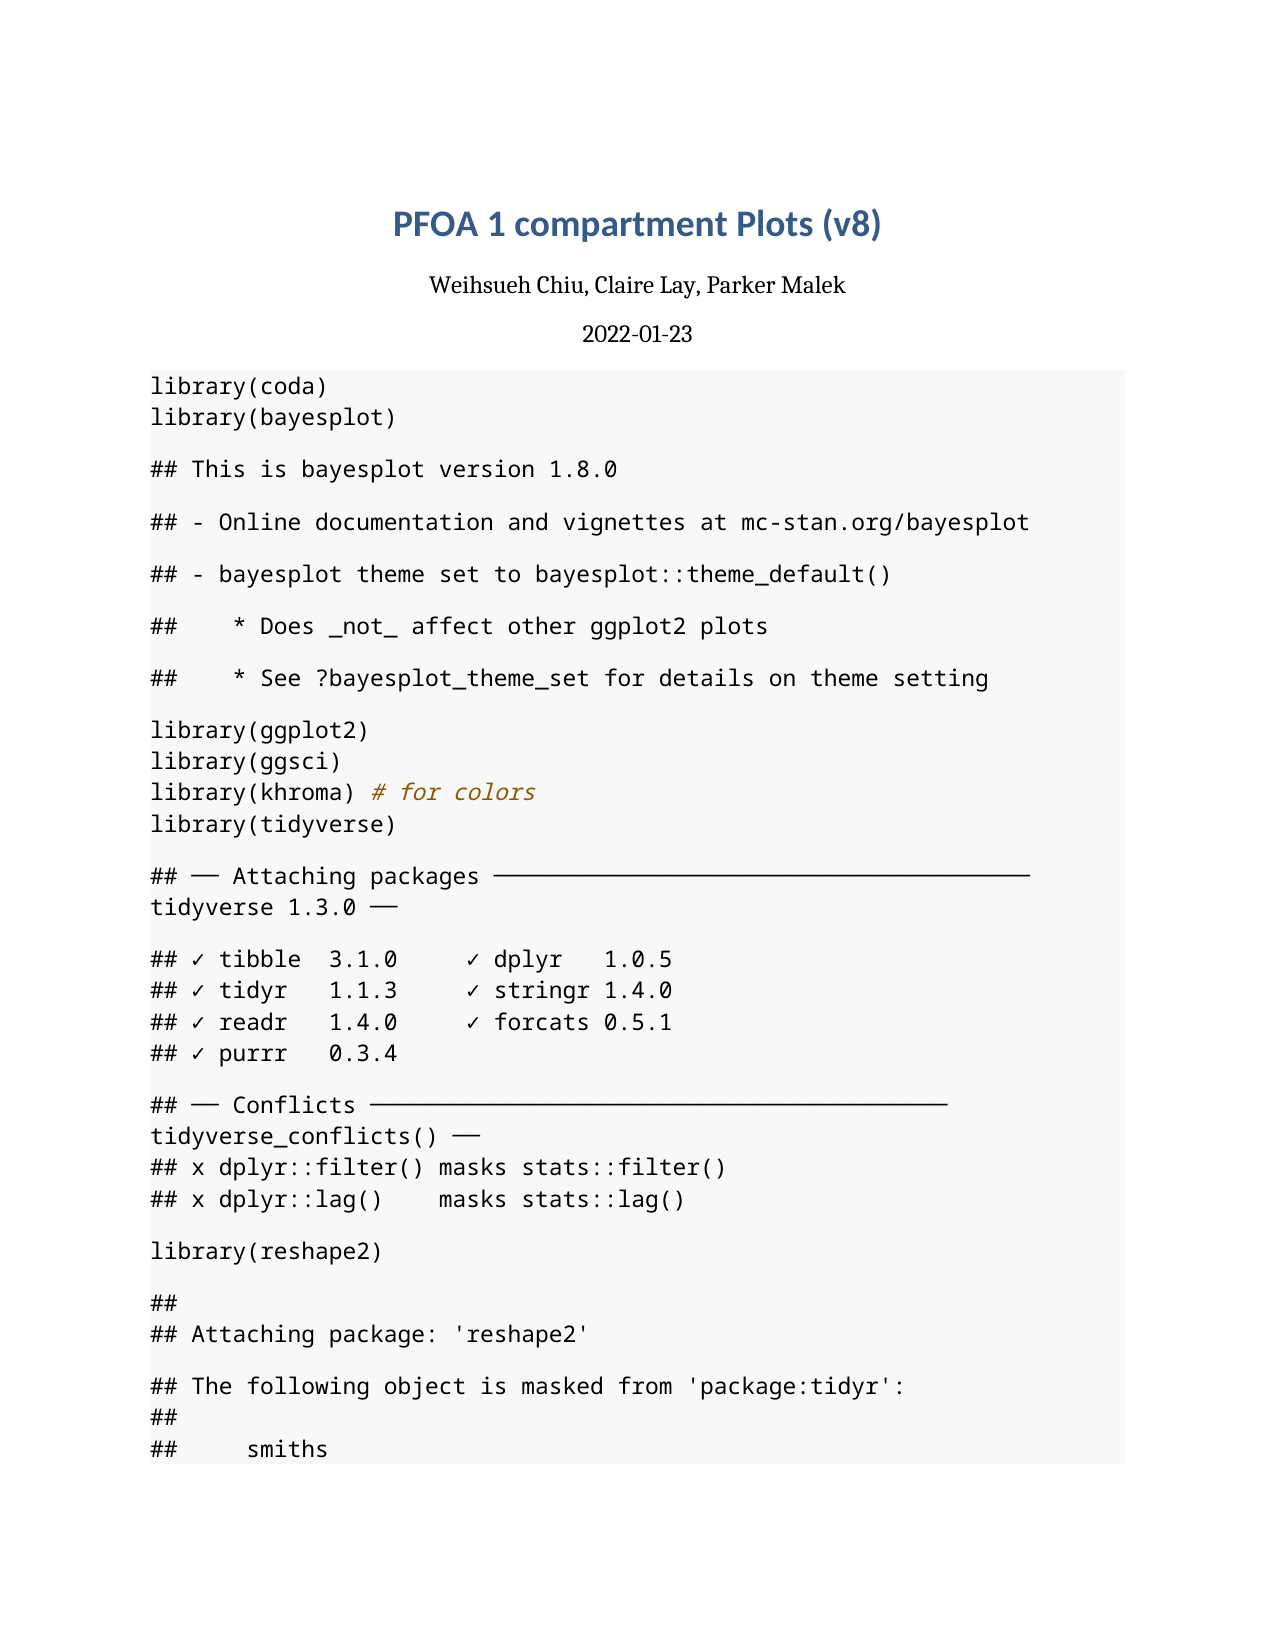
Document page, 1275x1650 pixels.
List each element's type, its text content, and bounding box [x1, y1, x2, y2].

text ## This is bayesplot version 1.8.0 [150, 453, 1125, 484]
text library(ggplot2) library(ggsci) library(khroma) # for colors library(tidyverse) [150, 714, 1125, 839]
text ## * See ?bayesplot_theme_set for details on theme setting [150, 662, 1125, 693]
text ## * Does _not_ affect other ggplot2 plots [150, 609, 1125, 641]
text ## ## Attaching package: 'reshape2' [150, 1287, 1125, 1349]
text 2022-01-23 [150, 320, 1125, 349]
text ## ── Conflicts ────────────────────────────────────────── tidyverse_conflicts() ── ## x dplyr::filter() masks stats::filter() ## x dplyr::lag() masks stats::lag() [150, 1089, 1125, 1214]
text Weihsueh Chiu, Claire Lay, Parker Malek [150, 271, 1125, 299]
text library(coda) library(bayesplot) [329, 370, 1125, 432]
text ## ── Attaching packages ─────────────────────────────────────── tidyverse 1.3.0 ── [150, 859, 1125, 922]
text library(reshape2) [150, 1234, 1125, 1266]
text ## The following object is masked from 'package:tidyr': ## ## smiths [150, 1370, 1125, 1464]
text ## - Online documentation and vignettes at mc-stan.org/bayesplot [150, 505, 1125, 537]
title PFOA 1 compartment Plots (v8) [150, 200, 1125, 246]
text ## ✓ tibble 3.1.0 ✓ dplyr 1.0.5 ## ✓ tidyr 1.1.3 ✓ stringr 1.4.0 ## ✓ readr 1.4.0 ✓ forcats 0.5.1 ## ✓ purrr 0.3.4 [150, 943, 1125, 1068]
text ## - bayesplot theme set to bayesplot::theme_default() [150, 557, 1125, 589]
